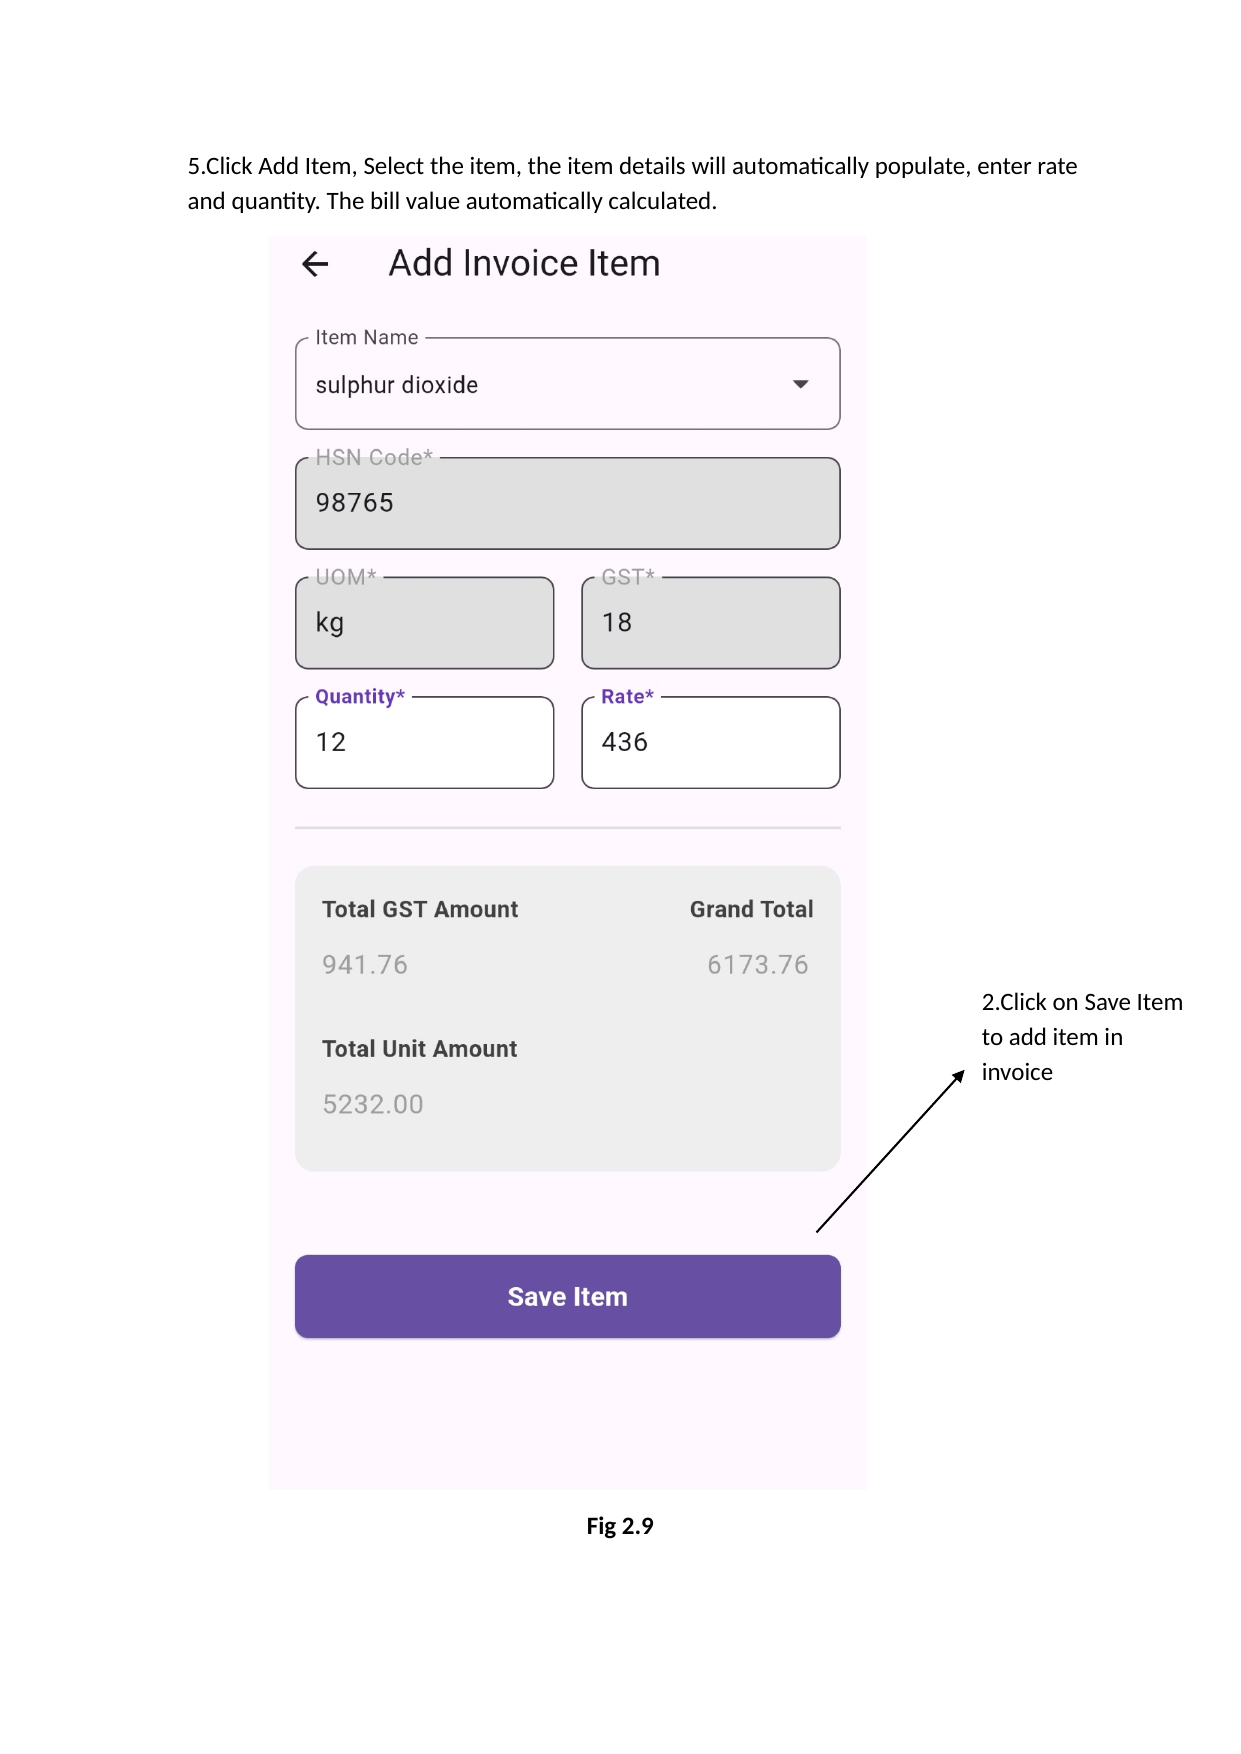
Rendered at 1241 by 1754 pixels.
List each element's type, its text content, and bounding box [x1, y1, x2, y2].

text Fig 2.9 [150, 1510, 1090, 1541]
text 5.Click Add Item, Select the item, the item details will automatically populate, enter rate and quantity. The bill value automatically calculated. [187, 150, 1090, 216]
picture [268, 236, 867, 1490]
